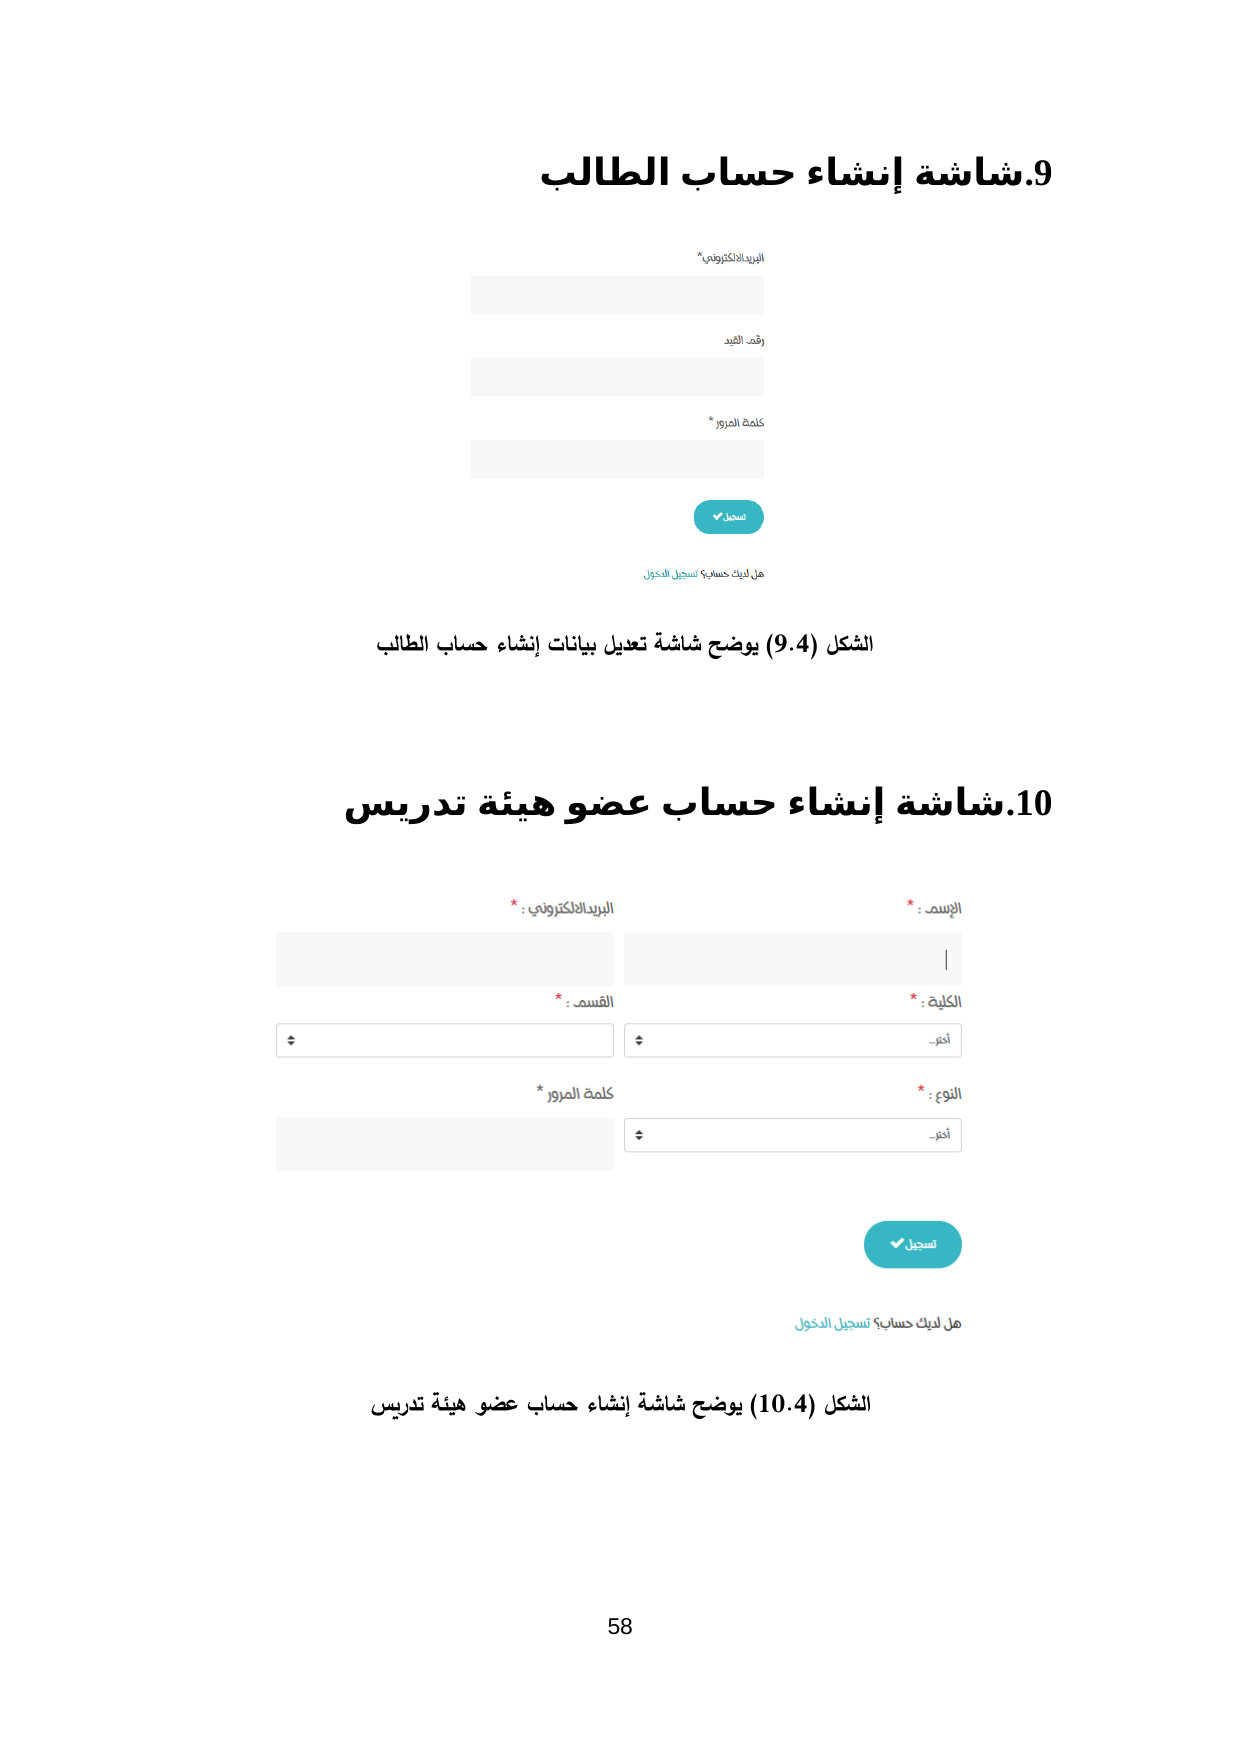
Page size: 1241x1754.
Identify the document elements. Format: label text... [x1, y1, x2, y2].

text الشكل (10.4) يوضح شاشة إنشاء حساب عضو هيئة تدريس [187, 1383, 1053, 1425]
picture [462, 235, 778, 593]
text 9.شاشة إنشاء حساب الطالب [187, 150, 1053, 193]
text 10.شاشة إنشاء حساب عضو هيئة تدريس [187, 781, 1053, 824]
text الشكل (9.4) يوضح شاشة تعديل بيانات إنشاء حساب الطالب [187, 623, 1053, 664]
picture [264, 866, 976, 1353]
